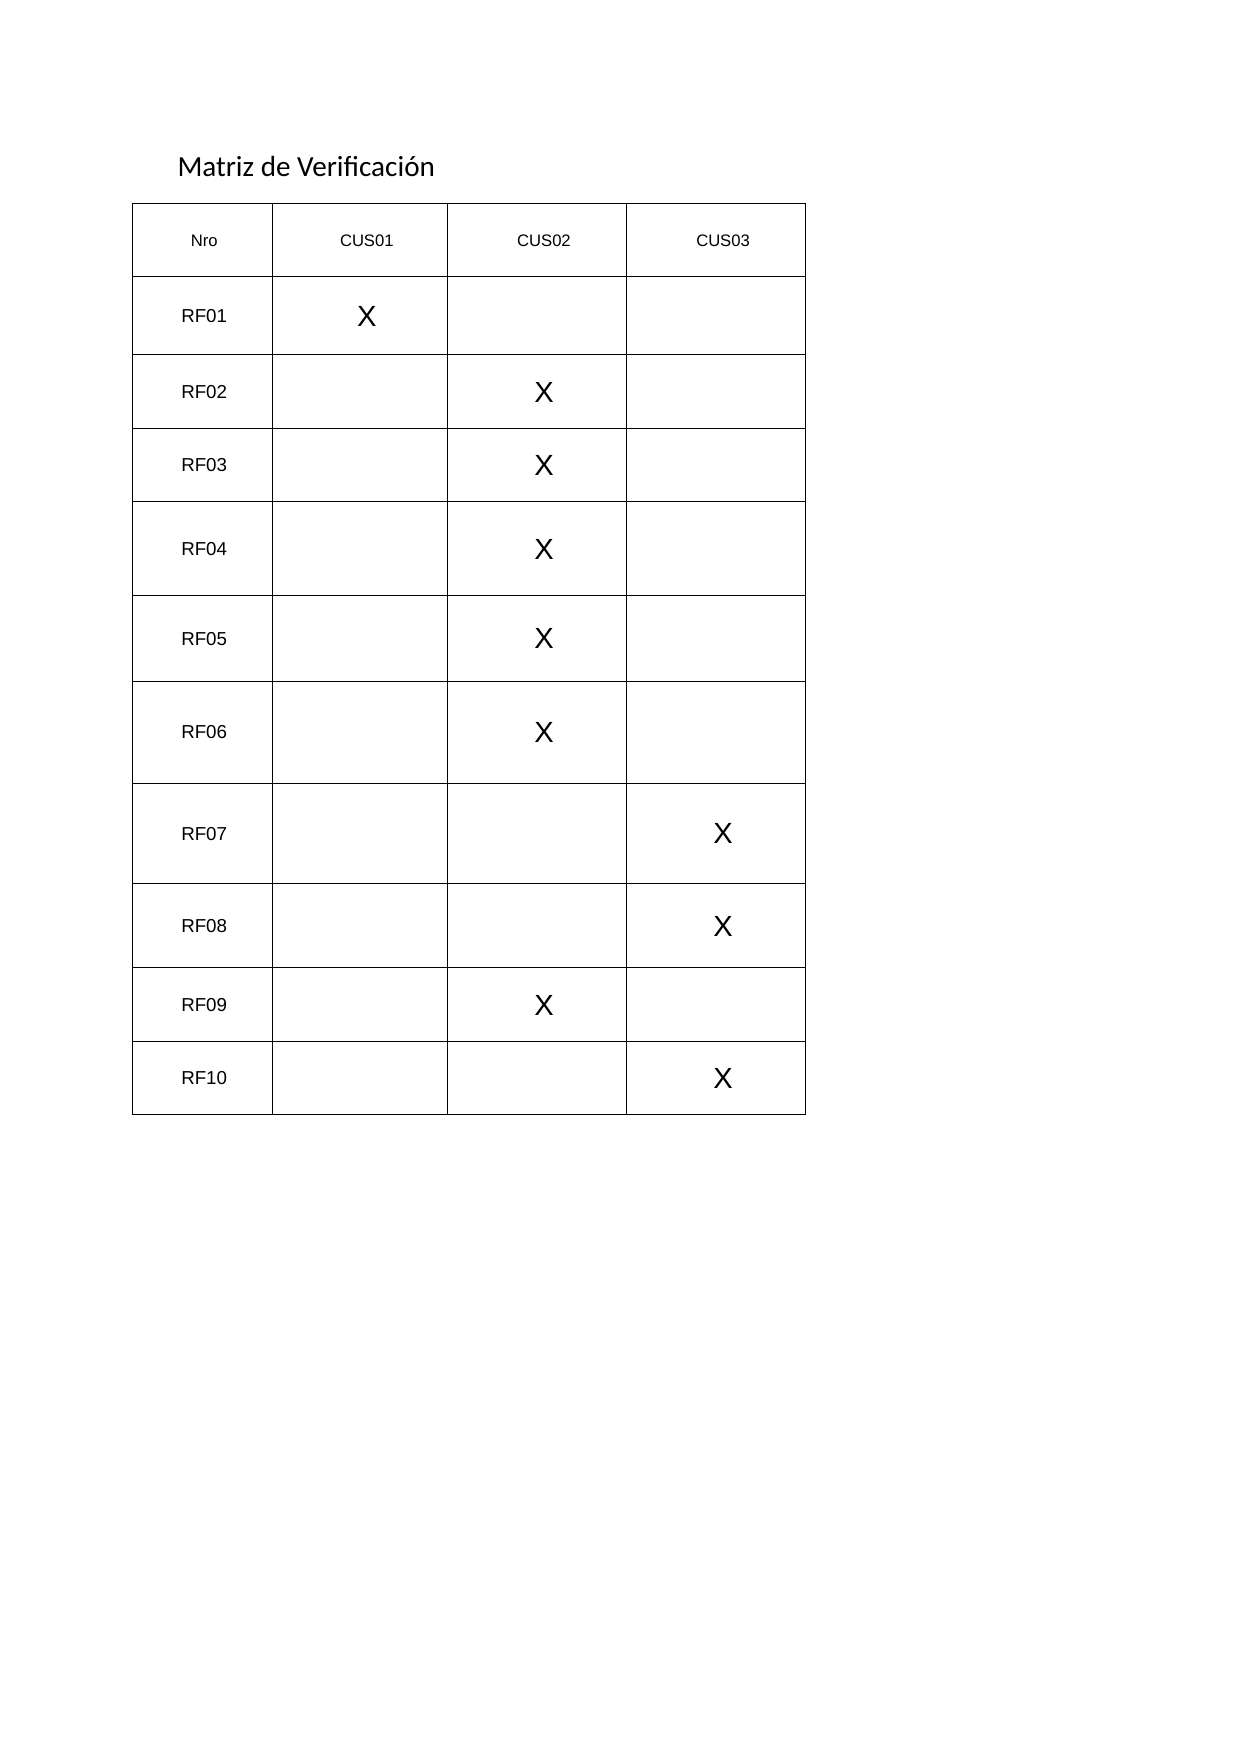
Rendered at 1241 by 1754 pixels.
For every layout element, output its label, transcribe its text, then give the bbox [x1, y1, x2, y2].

table_cell [273, 429, 447, 501]
table_cell X [627, 1042, 805, 1114]
table_cell X [448, 355, 626, 427]
table_cell [627, 277, 805, 354]
table_header CUS02 [448, 204, 626, 276]
table_cell [273, 596, 447, 681]
table_cell [448, 884, 626, 967]
table_cell RF09 [133, 968, 272, 1041]
table_header CUS01 [273, 204, 447, 276]
table_cell [273, 355, 447, 427]
table_cell X [448, 502, 626, 595]
table_cell X [273, 277, 447, 354]
table_cell [627, 596, 805, 681]
table_cell RF07 [133, 784, 272, 883]
table_cell [448, 1042, 626, 1114]
table_cell [273, 884, 447, 967]
table_cell X [448, 968, 626, 1041]
table_header Nro [133, 204, 272, 276]
table_cell [273, 1042, 447, 1114]
table_cell RF03 [133, 429, 272, 501]
table_cell RF01 [133, 277, 272, 354]
text Matriz de Verificación [133, 148, 1107, 183]
table_header CUS03 [627, 204, 805, 276]
table_cell [273, 784, 447, 883]
table_cell [627, 968, 805, 1041]
table_cell RF05 [133, 596, 272, 681]
table_cell X [448, 682, 626, 783]
table_cell RF10 [133, 1042, 272, 1114]
table_cell RF08 [133, 884, 272, 967]
table_cell [627, 355, 805, 427]
table_cell RF06 [133, 682, 272, 783]
table_cell [273, 968, 447, 1041]
table_cell X [627, 884, 805, 967]
table_cell [448, 784, 626, 883]
table_cell X [448, 429, 626, 501]
table_cell [273, 682, 447, 783]
table_cell [273, 502, 447, 595]
table_cell X [448, 596, 626, 681]
table_cell X [627, 784, 805, 883]
table_cell RF04 [133, 502, 272, 595]
table_cell RF02 [133, 355, 272, 427]
table_cell [627, 682, 805, 783]
table_cell [448, 277, 626, 354]
table_cell [627, 502, 805, 595]
table_cell [627, 429, 805, 501]
